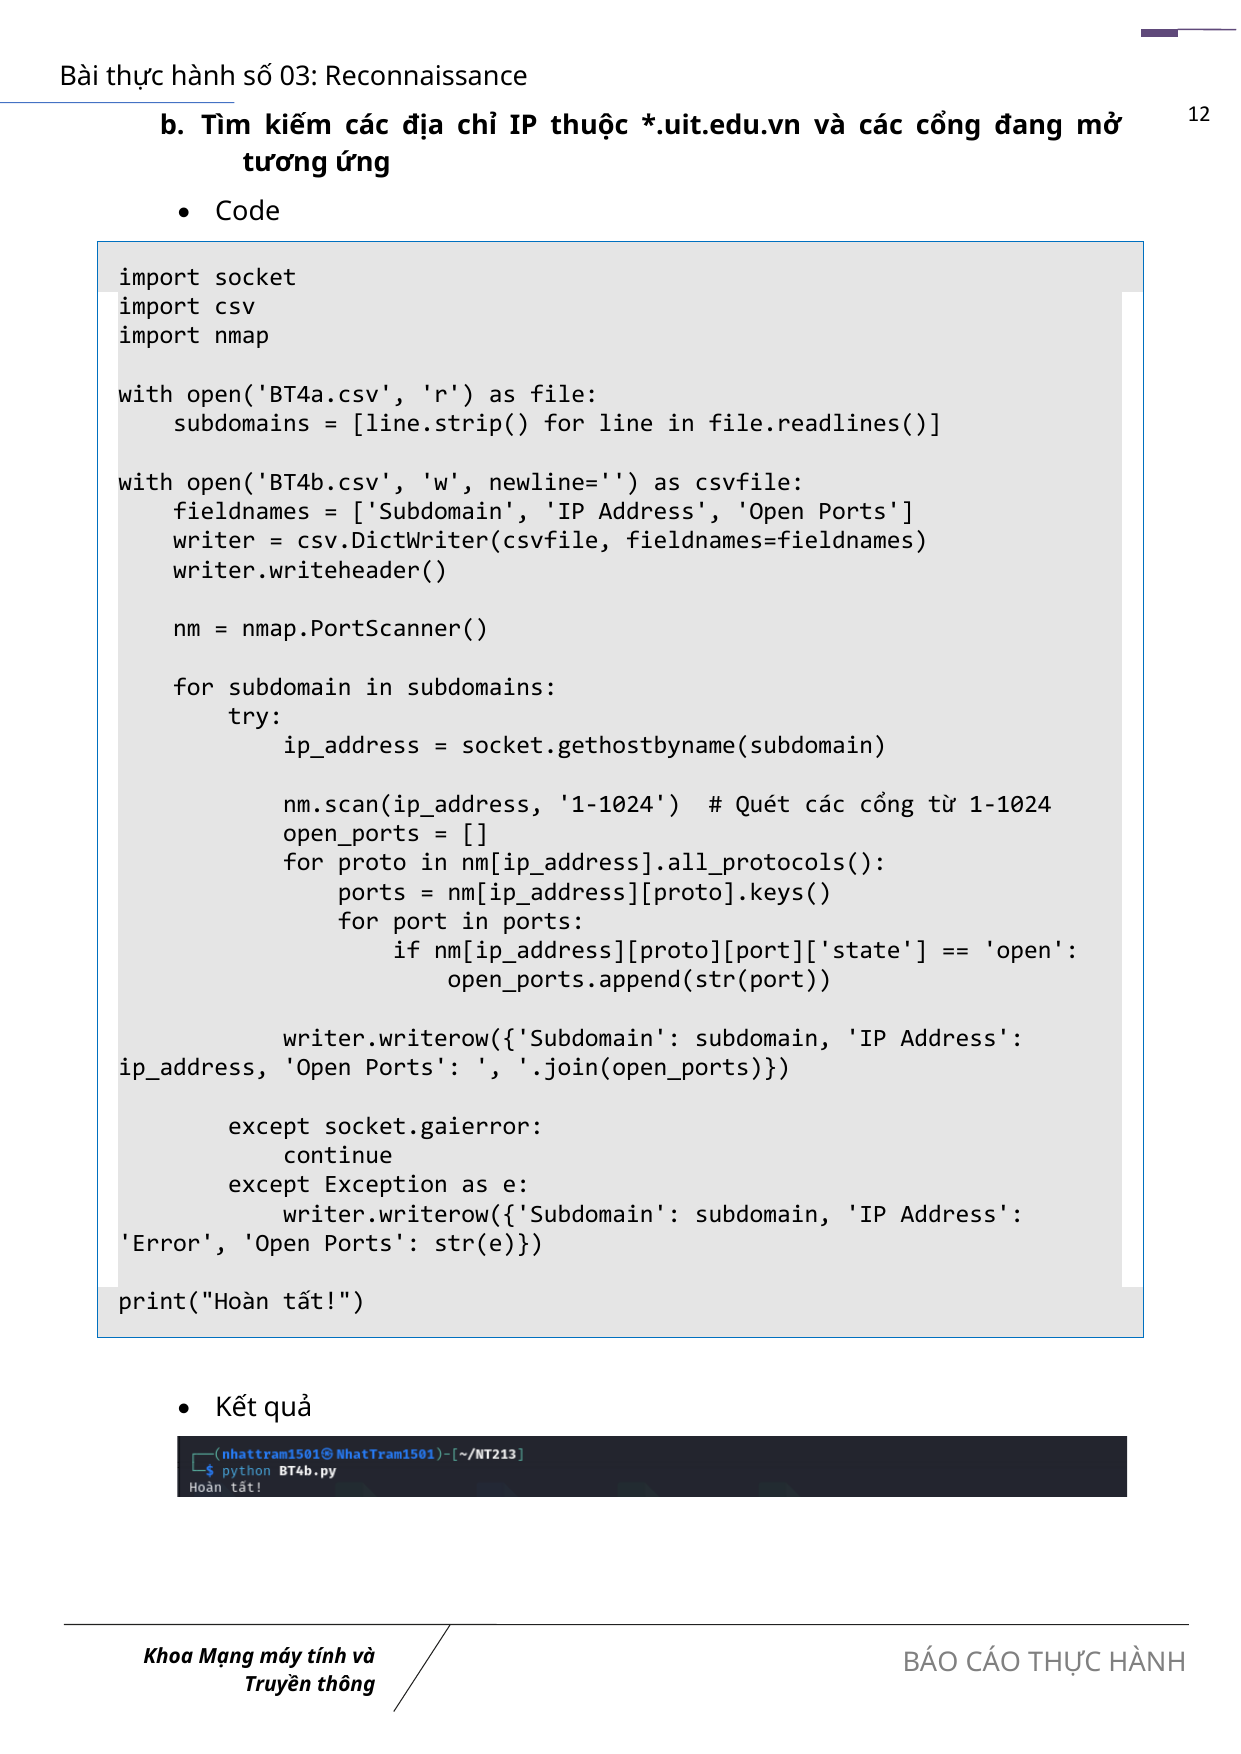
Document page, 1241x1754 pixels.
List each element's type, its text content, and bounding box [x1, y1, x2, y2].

text writer = csv.DictWriter(csvfile, fieldnames=fieldnames) [118, 526, 1122, 555]
text except Exception as e: [118, 1170, 1122, 1199]
text print("Hoàn tất!") [98, 1266, 1143, 1337]
text with open('BT4b.csv', 'w', newline='') as csvfile: [118, 467, 1122, 497]
text open_ports = [] [118, 819, 1122, 848]
list Code [177, 192, 1122, 229]
text nm = nmap.PortScanner() [118, 614, 1122, 643]
text import nmap [118, 321, 1122, 350]
text nm.scan(ip_address, '1-1024') # Quét các cổng từ 1-1024 [118, 789, 1122, 819]
text ip_address = socket.gethostbyname(subdomain) [118, 731, 1122, 760]
picture [177, 1436, 1128, 1497]
text for subdomain in subdomains: [118, 672, 1122, 702]
text writer.writerow({'Subdomain': subdomain, 'IP Address': 'Error', 'Open Ports': str(e)}) [118, 1199, 1122, 1258]
text fieldnames = ['Subdomain', 'IP Address', 'Open Ports'] [118, 497, 1122, 526]
list Kết quả [177, 1387, 1122, 1424]
text ports = nm[ip_address][proto].keys() [118, 877, 1122, 906]
text if nm[ip_address][proto][port]['state'] == 'open': [118, 936, 1122, 965]
text open_ports.append(str(port)) [118, 965, 1122, 994]
text with open('BT4a.csv', 'r') as file: [118, 379, 1122, 409]
subtitle Tìm kiếm các địa chỉ IP thuộc *.uit.edu.vn và các cổng đang mở tương ứng [159, 106, 1122, 179]
text writer.writeheader() [118, 555, 1122, 584]
text writer.writerow({'Subdomain': subdomain, 'IP Address': ip_address, 'Open Ports': ', '.join(open_ports)}) [118, 1023, 1122, 1082]
text except socket.gaierror: [118, 1111, 1122, 1141]
text for proto in nm[ip_address].all_protocols(): [118, 848, 1122, 877]
text subdomains = [line.strip() for line in file.readlines()] [118, 409, 1122, 438]
text import csv [118, 292, 1122, 321]
text continue [118, 1141, 1122, 1170]
text for port in ports: [118, 906, 1122, 936]
text import socket [98, 242, 1143, 292]
text try: [118, 702, 1122, 731]
